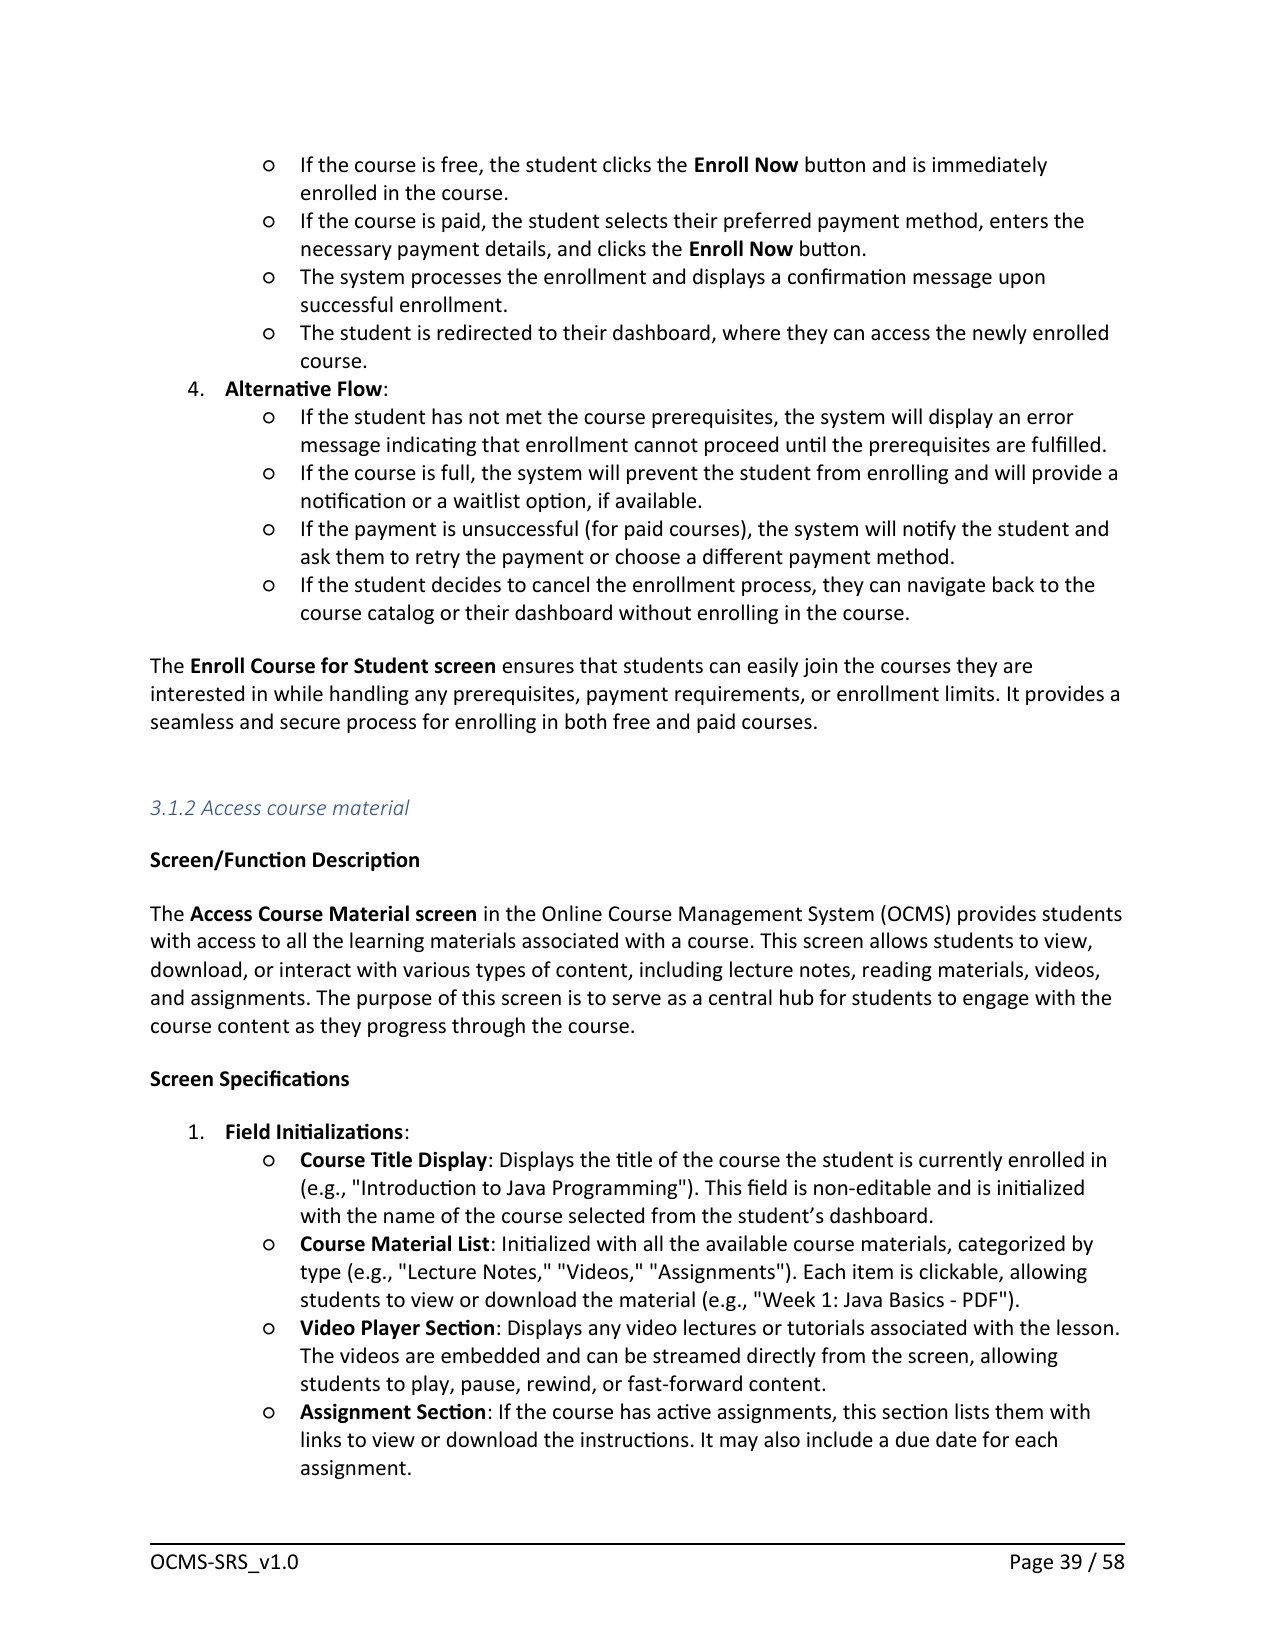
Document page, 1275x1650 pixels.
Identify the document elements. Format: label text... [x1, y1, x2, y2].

list If the payment is unsuccessful (for paid courses), the system will notify the student and ask them to retry the payment or choose a different payment method. [262, 514, 1125, 570]
text Screen/Function Description [150, 846, 1125, 874]
list Alternative Flow: [187, 374, 1125, 402]
list Field Initializations: [187, 1117, 1125, 1145]
list The student is redirected to their dashboard, where they can access the newly enrolled course. [262, 318, 1125, 374]
subtitle 3.1.2 Access course material [150, 793, 1125, 821]
text The Enroll Course for Student screen ensures that students can easily join the courses they are interested in while handling any prerequisites, payment requirements, or enrollment limits. It provides a seamless and secure process for enrolling in both free and paid courses. [150, 651, 1125, 735]
text Screen Specifications [150, 1064, 1125, 1092]
list If the student has not met the course prerequisites, the system will display an error message indicating that enrollment cannot proceed until the prerequisites are fulfilled. [262, 402, 1125, 458]
list Video Player Section: Displays any video lectures or tutorials associated with the lesson. The videos are embedded and can be streamed directly from the screen, allowing students to play, pause, rewind, or fast-forward content. [262, 1313, 1125, 1397]
list Course Material List: Initialized with all the available course materials, categorized by type (e.g., "Lecture Notes," "Videos," "Assignments"). Each item is clickable, allowing students to view or download the material (e.g., "Week 1: Java Basics - PDF"). [262, 1229, 1125, 1313]
list Assignment Section: If the course has active assignments, this section lists them with links to view or download the instructions. It may also include a due date for each assignment. [262, 1397, 1125, 1481]
list If the course is free, the student clicks the Enroll Now button and is immediately enrolled in the course. [262, 150, 1125, 206]
list The system processes the enrollment and displays a confirmation message upon successful enrollment. [262, 262, 1125, 318]
list If the course is paid, the student selects their preferred payment method, enters the necessary payment details, and clicks the Enroll Now button. [262, 206, 1125, 262]
list If the student decides to cancel the enrollment process, they can navigate back to the course catalog or their dashboard without enrolling in the course. [262, 570, 1125, 626]
list Course Title Display: Displays the title of the course the student is currently enrolled in (e.g., "Introduction to Java Programming"). This field is non-editable and is initialized with the name of the course selected from the student’s dashboard. [262, 1145, 1125, 1229]
list If the course is full, the system will prevent the student from enrolling and will provide a notification or a waitlist option, if available. [262, 458, 1125, 514]
text The Access Course Material screen in the Online Course Management System (OCMS) provides students with access to all the learning materials associated with a course. This screen allows students to view, download, or interact with various types of content, including lecture notes, reading materials, videos, and assignments. The purpose of this screen is to serve as a central hub for students to engage with the course content as they progress through the course. [150, 899, 1125, 1039]
